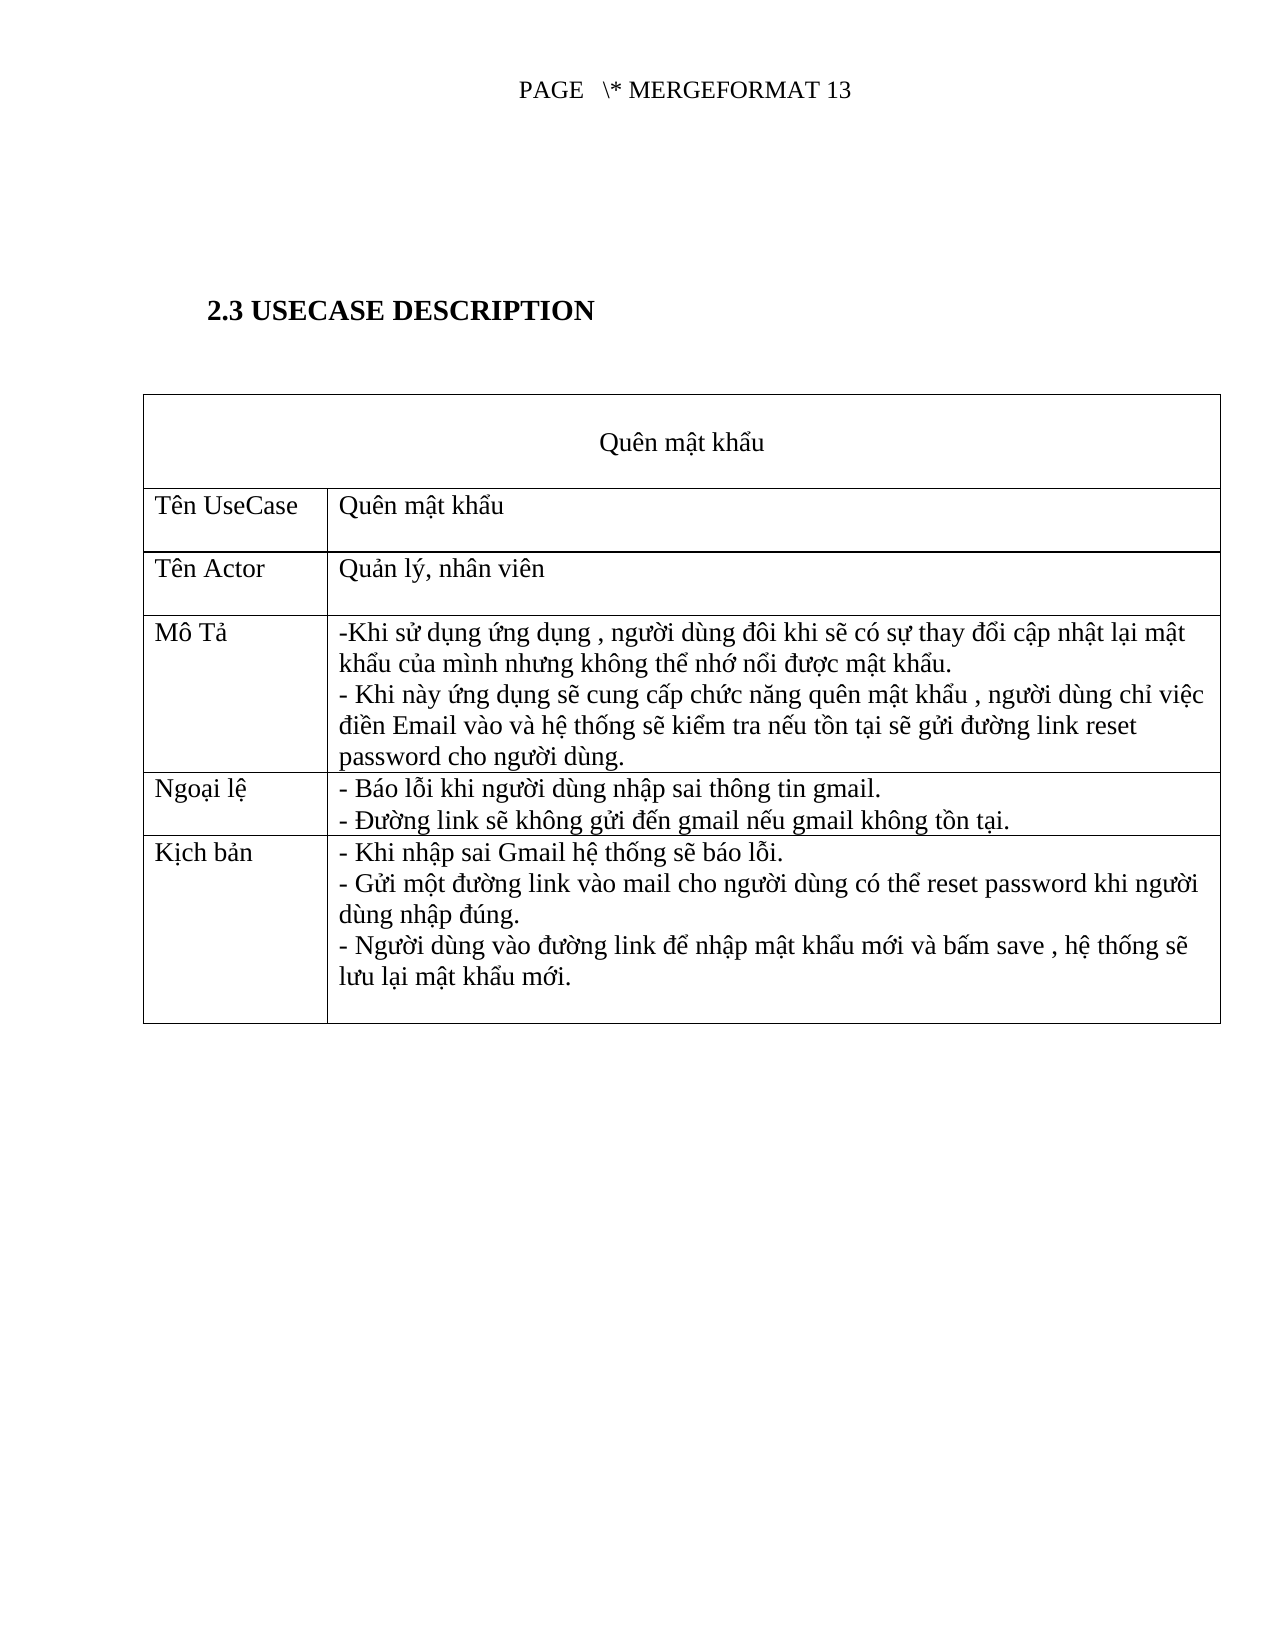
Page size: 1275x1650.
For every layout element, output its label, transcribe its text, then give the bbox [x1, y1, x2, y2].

table_cell Ngoại lệ [144, 773, 327, 835]
table_cell Kịch bản [144, 836, 327, 1023]
table_cell - Báo lỗi khi người dùng nhập sai thông tin gmail. - Đường link sẽ không gửi đến gmail nếu gmail không tồn tại. [328, 773, 1220, 835]
table_cell Tên UseCase [144, 489, 327, 551]
table_cell Quên mật khẩu [328, 489, 1220, 551]
table_cell - Khi nhập sai Gmail hệ thống sẽ báo lỗi. - Gửi một đường link vào mail cho người dùng có thể reset password khi người dùng nhập đúng. - Người dùng vào đường link để nhập mật khẩu mới và bấm save , hệ thống sẽ lưu lại mật khẩu mới. [328, 836, 1220, 1023]
table_cell -Khi sử dụng ứng dụng , người dùng đôi khi sẽ có sự thay đổi cập nhật lại mật khẩu của mình nhưng không thể nhớ nổi được mật khẩu. - Khi này ứng dụng sẽ cung cấp chức năng quên mật khẩu , người dùng chỉ việc điền Email vào và hệ thống sẽ kiểm tra nếu tồn tại sẽ gửi đường link reset password cho người dùng. [328, 616, 1220, 772]
table_header Quên mật khẩu [144, 395, 1220, 488]
table_cell Quản lý, nhân viên [328, 553, 1220, 615]
table_cell Tên Actor [144, 553, 327, 615]
text 2.3 USECASE DESCRIPTION [207, 293, 1157, 327]
table_cell Mô Tả [144, 616, 327, 772]
